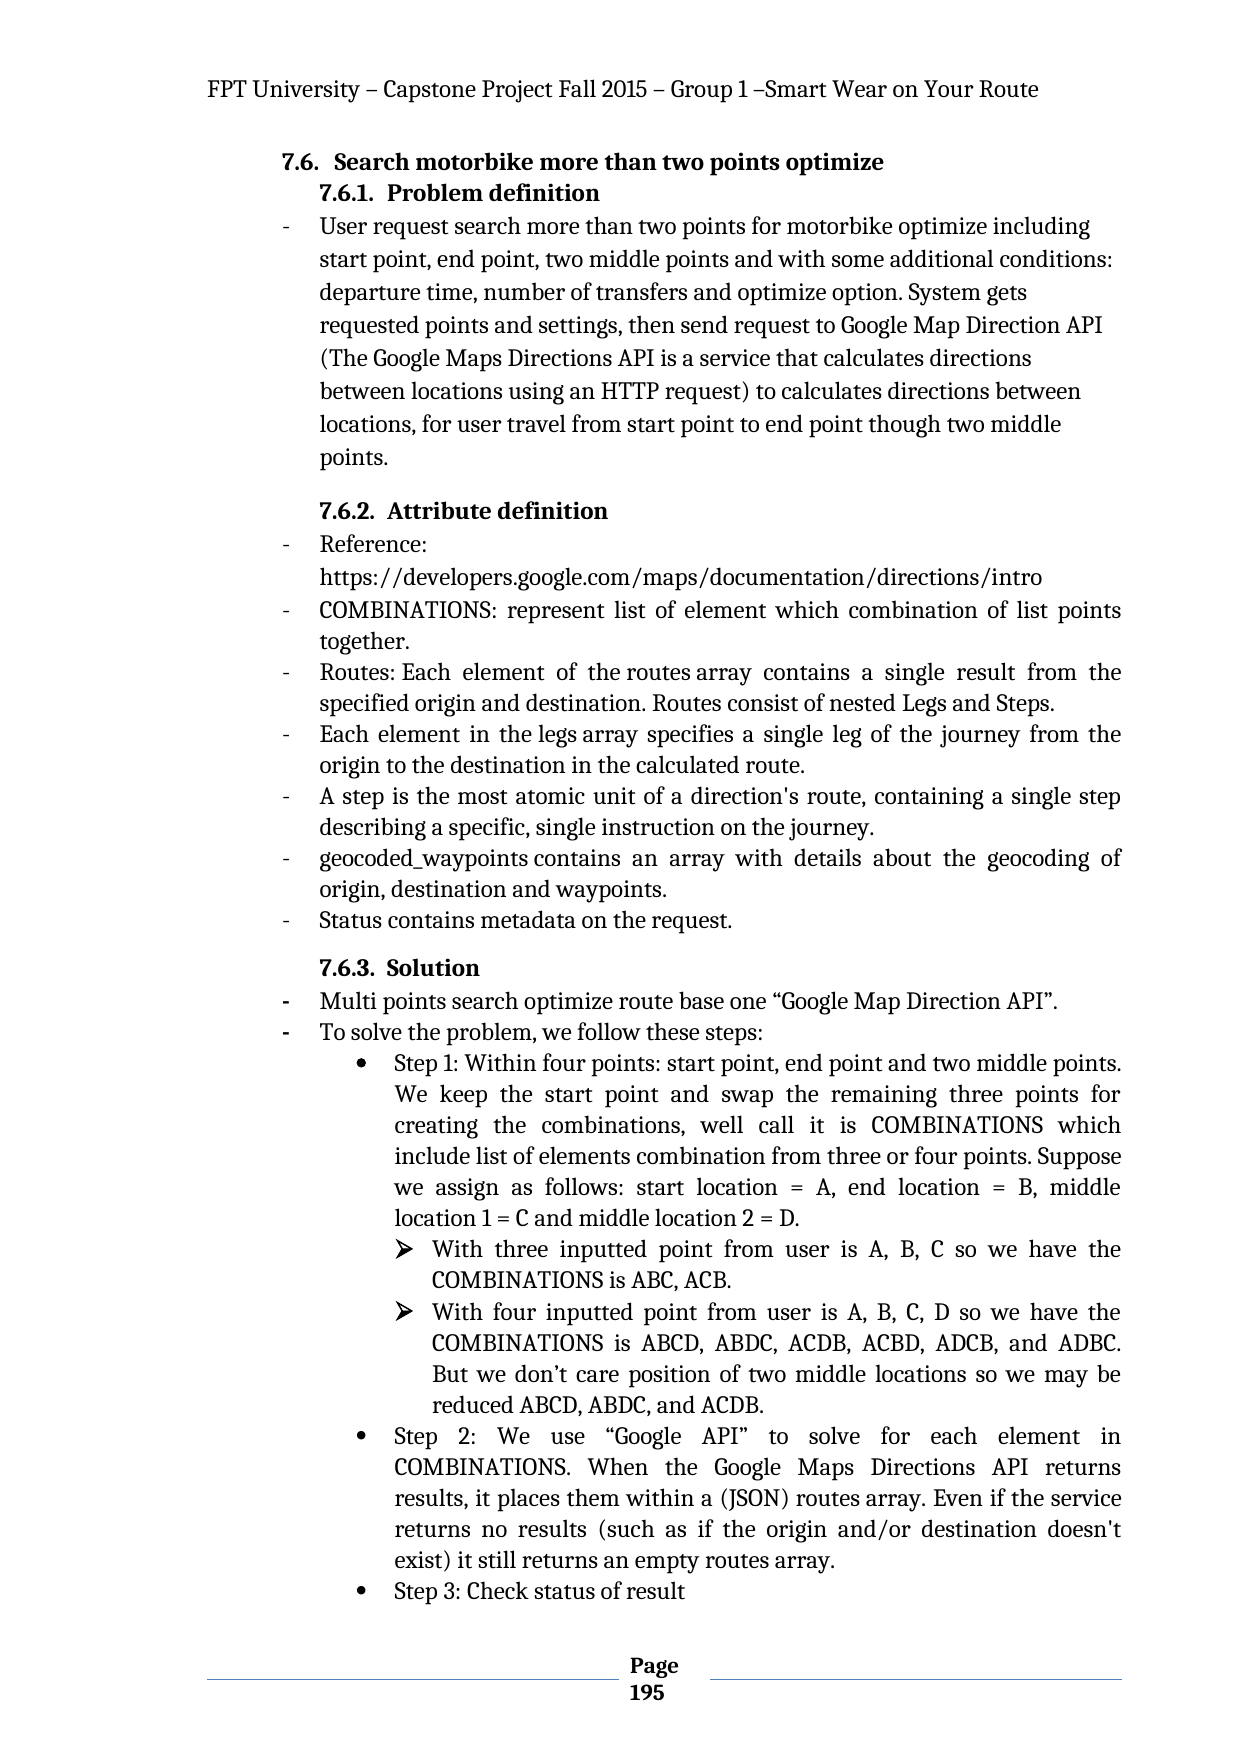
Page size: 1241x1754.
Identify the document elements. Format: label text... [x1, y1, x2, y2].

subtitle Solution [319, 954, 1122, 983]
subtitle Search motorbike more than two points optimize [282, 148, 1122, 176]
list geocoded_waypoints contains an array with details about the geocoding of origin, destination and waypoints. [282, 844, 1122, 904]
list User request search more than two points for motorbike optimize including start point, end point, two middle points and with some additional conditions: departure time, number of transfers and optimize option. System gets requested points and settings, then send request to Google Map Direction API (The Google Maps Directions API is a service that calculates directions between locations using an HTTP request) to calculates directions between locations, for user travel from start point to end point though two middle points. [282, 212, 1122, 472]
subtitle Problem definition [319, 179, 1122, 207]
list Multi points search optimize route base one “Google Map Direction API”. [282, 987, 1122, 1016]
list To solve the problem, we follow these steps: [282, 1018, 1122, 1047]
list Step 1: Within four points: start point, end point and two middle points. We keep the start point and swap the remaining three points for creating the combinations, well call it is COMBINATIONS which include list of elements combination from three or four points. Suppose we assign as follows: start location = A, end location = B, middle location 1 = C and middle location 2 = D. [357, 1049, 1122, 1233]
list Reference: https://developers.google.com/maps/documentation/directions/intro [282, 530, 1122, 592]
list Status contains metadata on the request. [282, 906, 1122, 935]
list COMBINATIONS: represent list of element which combination of list points together. [282, 596, 1122, 656]
list Step 3: Check status of result [357, 1577, 1122, 1606]
list Each element in the legs array specifies a single leg of the journey from the origin to the destination in the calculated route. [282, 720, 1122, 780]
list A step is the most atomic unit of a direction's route, containing a single step describing a specific, single instruction on the journey. [282, 782, 1122, 842]
subtitle Attribute definition [319, 497, 1122, 526]
list With three inputted point from user is A, B, C so we have the COMBINATIONS is ABC, ACB. [394, 1235, 1122, 1295]
list With four inputted point from user is A, B, C, D so we have the COMBINATIONS is ABCD, ABDC, ACDB, ACBD, ADCB, and ADBC. But we don’t care position of two middle locations so we may be reduced ABCD, ABDC, and ACDB. [394, 1297, 1122, 1419]
list Step 2: We use “Google API” to solve for each element in COMBINATIONS. When the Google Maps Directions API returns results, it places them within a (JSON) routes array. Even if the service returns no results (such as if the origin and/or destination doesn't exist) it still returns an empty routes array. [357, 1422, 1122, 1574]
list Routes: Each element of the routes array contains a single result from the specified origin and destination. Routes consist of nested Legs and Steps. [282, 658, 1122, 718]
